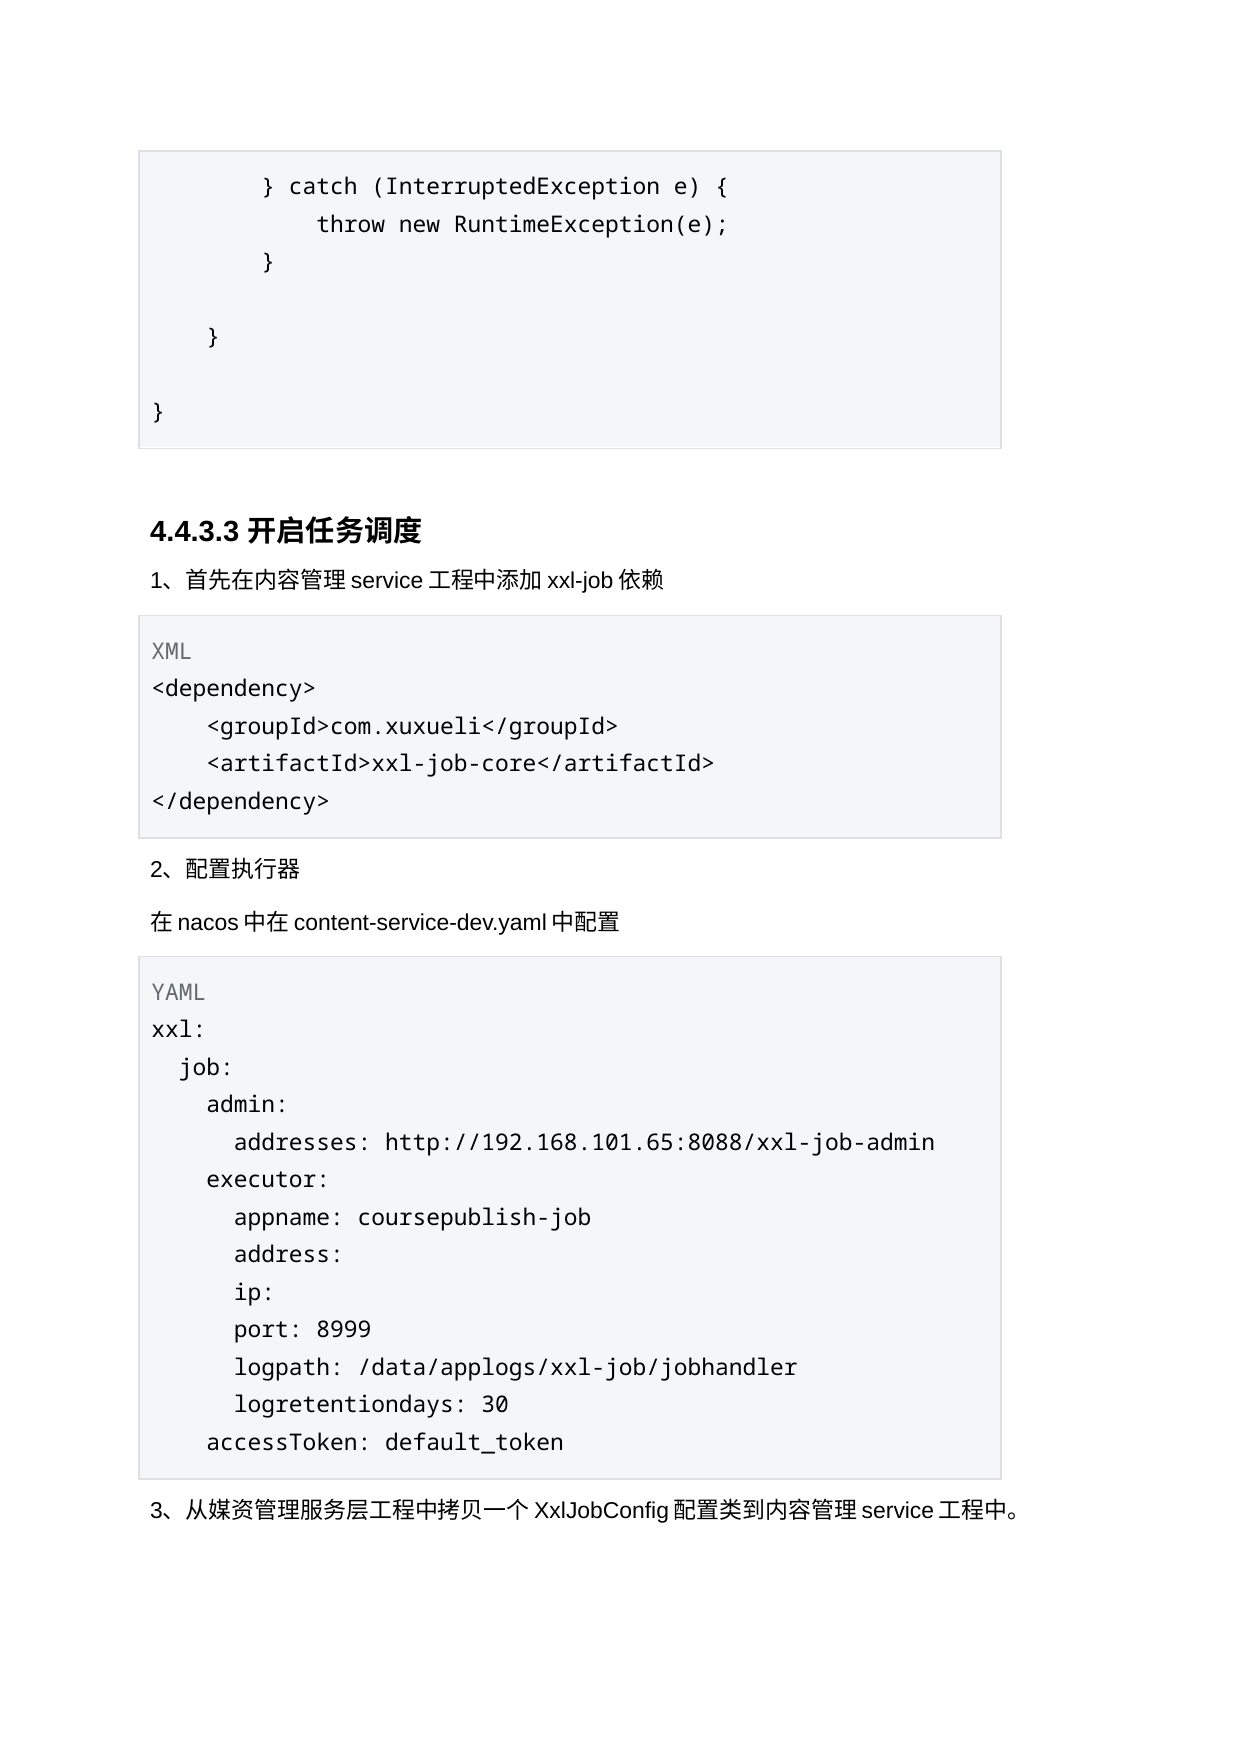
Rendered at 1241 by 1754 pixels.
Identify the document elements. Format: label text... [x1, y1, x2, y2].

text 1、首先在内容管理service工程中添加xxl-job依赖 [150, 562, 1090, 596]
text 3、从媒资管理服务层工程中拷贝一个XxlJobConfig配置类到内容管理service工程中。 [150, 1492, 1090, 1525]
table_header XML <dependency> <groupId>com.xuxueli</groupId> <artifactId>xxl-job-core</artifactId> </dependency> [140, 616, 1000, 837]
text 在nacos中在content-service-dev.yaml中配置 [150, 903, 1090, 937]
text 2、配置执行器 [150, 851, 1090, 884]
table_header YAML xxl: job: admin: addresses: http://192.168.101.65:8088/xxl-job-admin executor: appname: coursepublish-job address: ip: port: 8999 logpath: /data/applogs/xxl-job/jobhandler logretentiondays: 30 accessToken: default_token [140, 957, 1000, 1478]
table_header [140, 152, 1000, 447]
